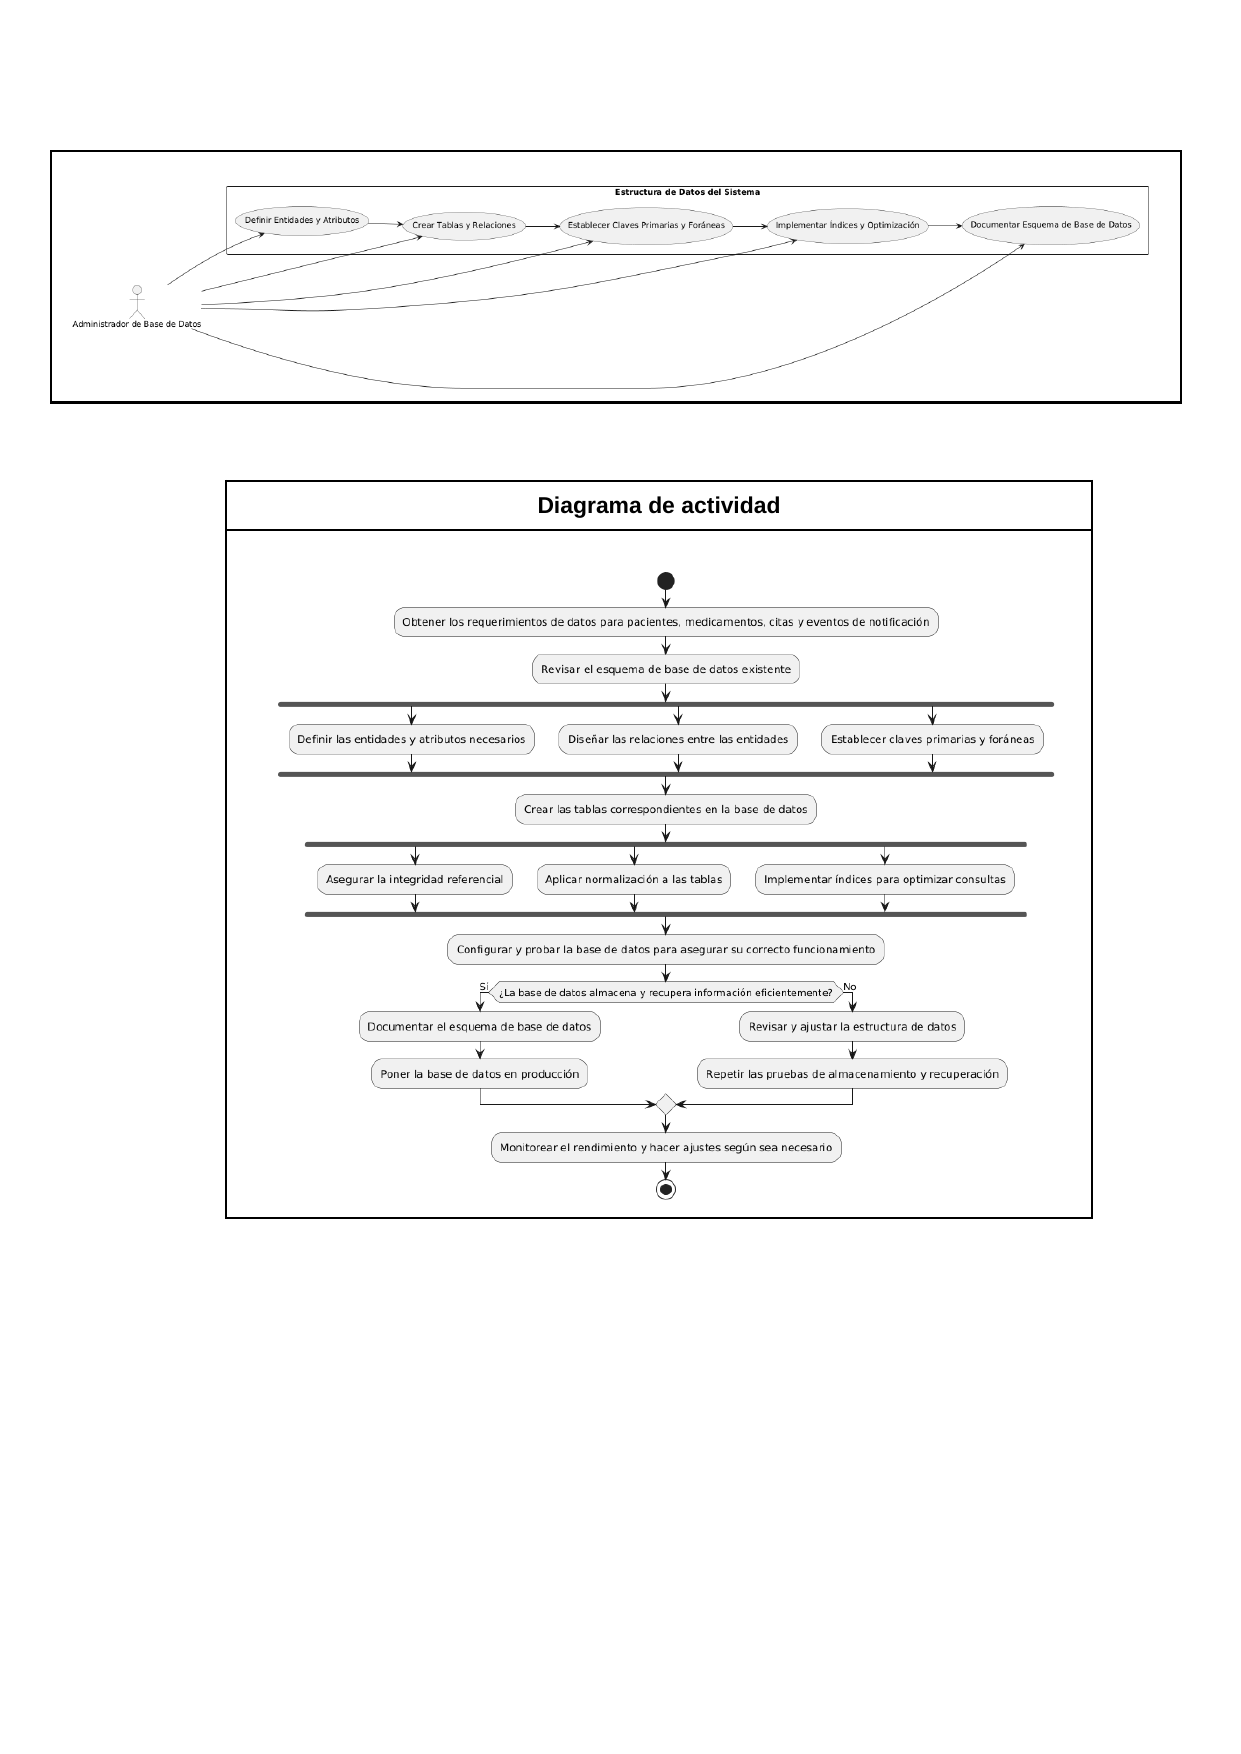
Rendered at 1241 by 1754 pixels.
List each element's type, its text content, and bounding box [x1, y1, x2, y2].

picture [69, 182, 1151, 391]
table_cell [52, 152, 1180, 401]
table_header Diagrama de actividad [227, 482, 1091, 529]
table_cell [227, 531, 1091, 1217]
picture [268, 563, 1062, 1207]
